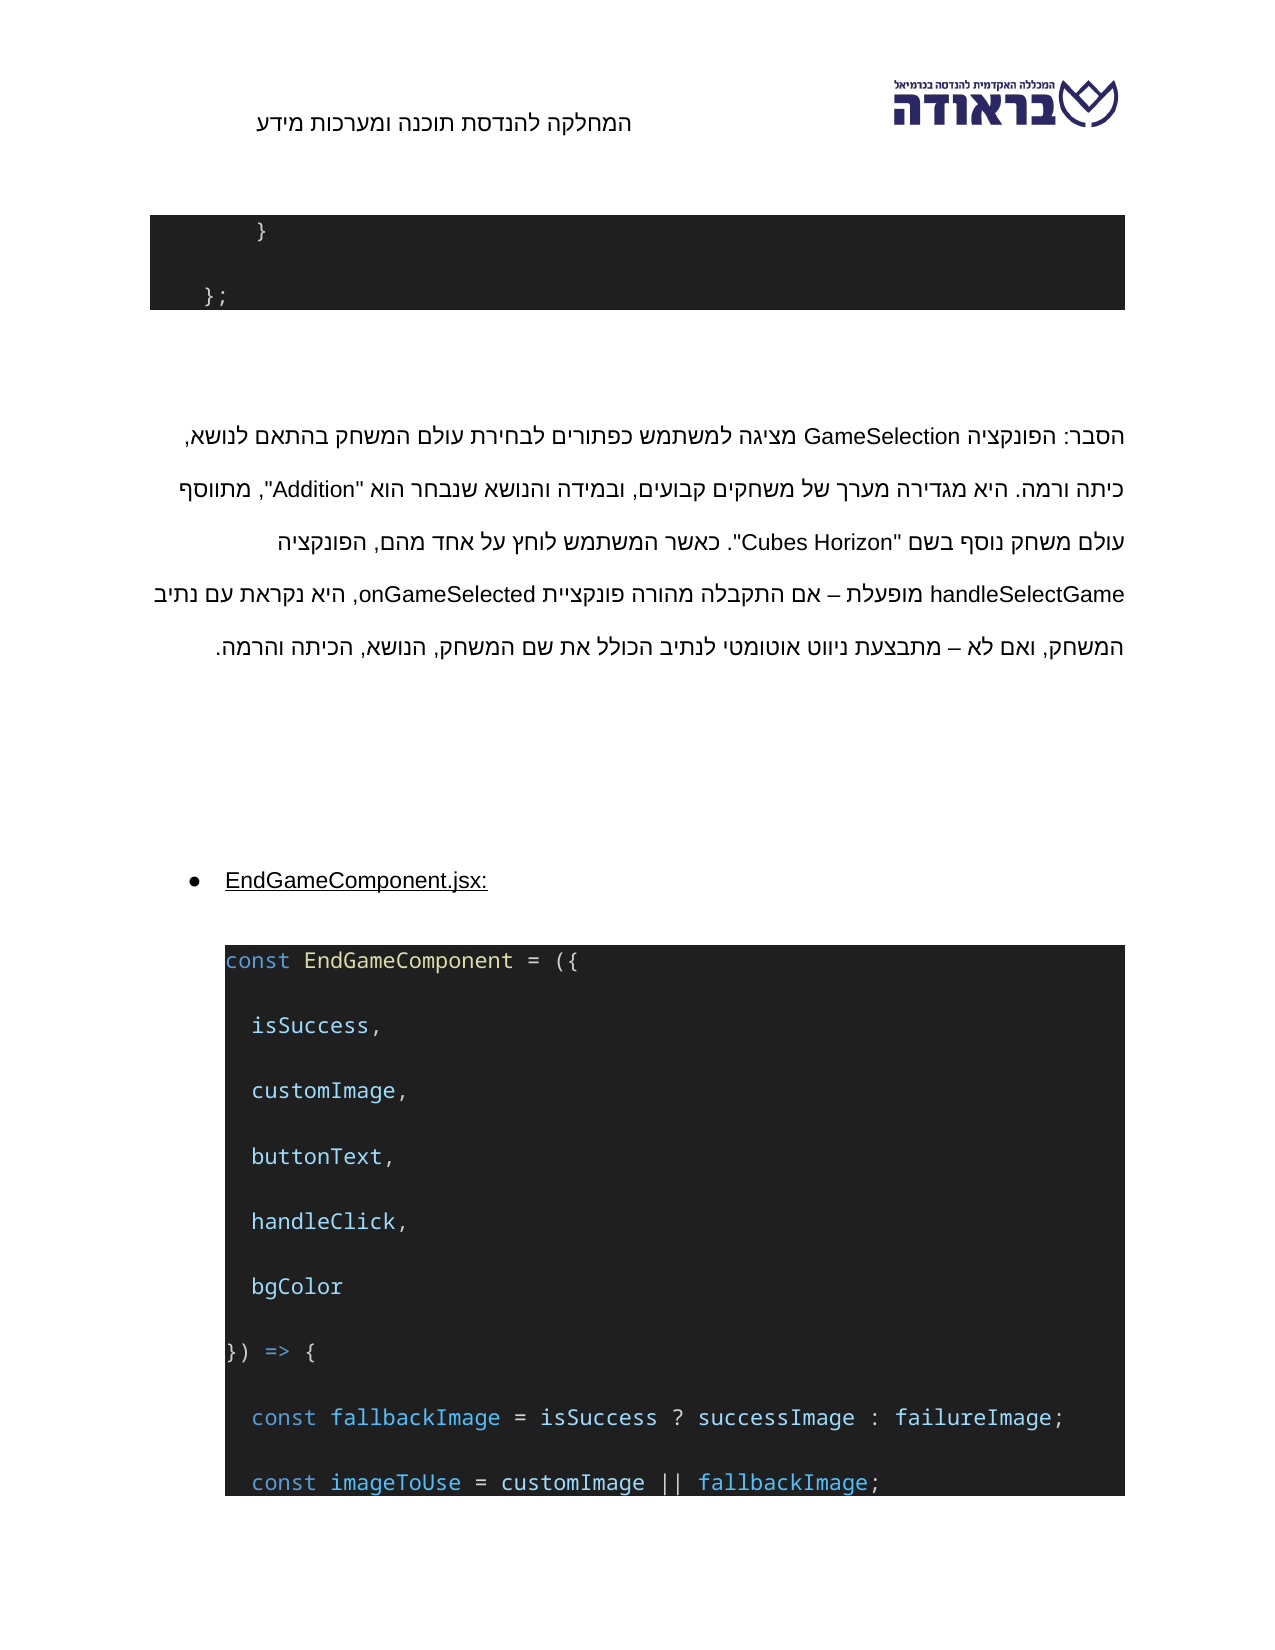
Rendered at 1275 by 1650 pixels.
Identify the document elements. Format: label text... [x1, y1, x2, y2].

text buttonText, [225, 1141, 1125, 1170]
text bgColor [225, 1271, 1125, 1301]
text הסבר: הפונקציה GameSelection מציגה למשתמש כפתורים לבחירת עולם המשחק בהתאם לנושא, כיתה ורמה. היא מגדירה מערך של משחקים קבועים, ובמידה והנושא שנבחר הוא "Addition", מתווסף עולם משחק נוסף בשם "Cubes Horizon". כאשר המשתמש לוחץ על אחד מהם, הפונקציה handleSelectGame מופעלת – אם התקבלה מהורה פונקציית onGameSelected, היא נקראת עם נתיב המשחק, ואם לא – מתבצעת ניווט אוטומטי לנתיב הכולל את שם המשחק, הנושא, הכיתה והרמה. [150, 423, 1125, 661]
text } [150, 215, 1125, 245]
text }) => { [225, 1336, 1125, 1366]
text }; [150, 280, 1125, 310]
text isSuccess, [225, 1010, 1125, 1040]
list EndGameComponent.jsx: [187, 867, 1125, 894]
text handleClick, [225, 1206, 1125, 1236]
text customImage, [225, 1075, 1125, 1105]
text const EndGameComponent = ({ [225, 945, 1125, 975]
text const imageToUse = customImage || fallbackImage; [225, 1467, 1125, 1496]
text const fallbackImage = isSuccess ? successImage : failureImage; [225, 1401, 1125, 1431]
picture [887, 75, 1125, 132]
